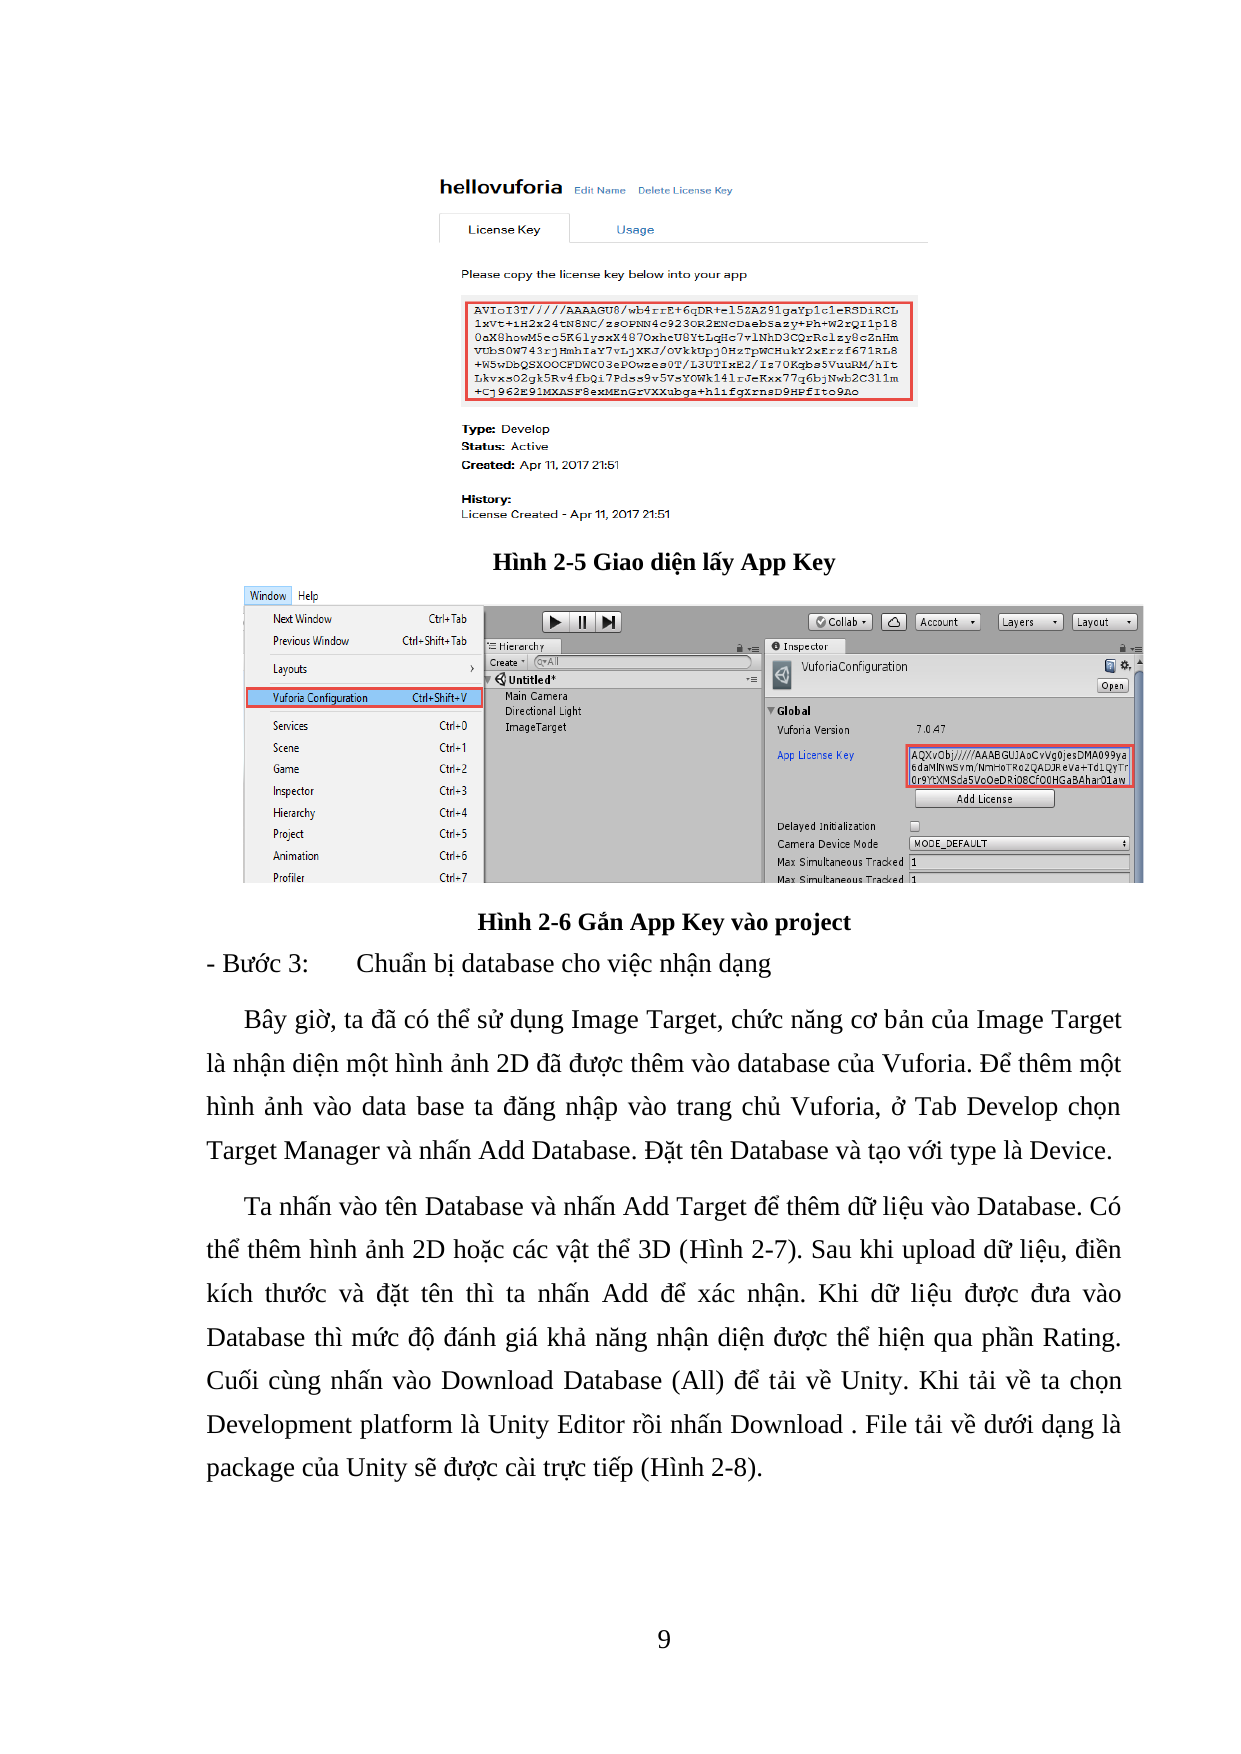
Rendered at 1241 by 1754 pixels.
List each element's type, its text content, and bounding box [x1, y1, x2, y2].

text Hình 2-5 Giao diện lấy App Key [206, 547, 1122, 575]
text Ta nhấn vào tên Database và nhấn Add Target để thêm dữ liệu vào Database. Có thể thêm hình ảnh 2D hoặc các vật thể 3D (Hình 2-7). Sau khi upload dữ liệu, điền kích thước và đặt tên thì ta nhấn Add để xác nhận. Khi dữ liệu được đưa vào Database thì mức độ đánh giá khả năng nhận diện được thể hiện qua phần Rating. Cuối cùng nhấn vào Download Database (All) để tải về Unity. Khi tải về ta chọn Development platform là Unity Editor rồi nhấn Download . File tải về dưới dạng là package của Unity sẽ được cài trực tiếp (Hình 2-8). [206, 1190, 1122, 1482]
picture [437, 177, 928, 522]
text Chuẩn bị database cho việc nhận dạng [206, 947, 1122, 978]
text Hình 2-6 Gắn App Key vào project [206, 907, 1122, 936]
picture [243, 586, 1144, 883]
text Bây giờ, ta đã có thể sử dụng Image Target, chức năng cơ bản của Image Target là nhận diện một hình ảnh 2D đã được thêm vào database của Vuforia. Để thêm một hình ảnh vào data base ta đăng nhập vào trang chủ Vuforia, ở Tab Develop chọn Target Manager và nhấn Add Database. Đặt tên Database và tạo với type là Device. [206, 1003, 1122, 1165]
